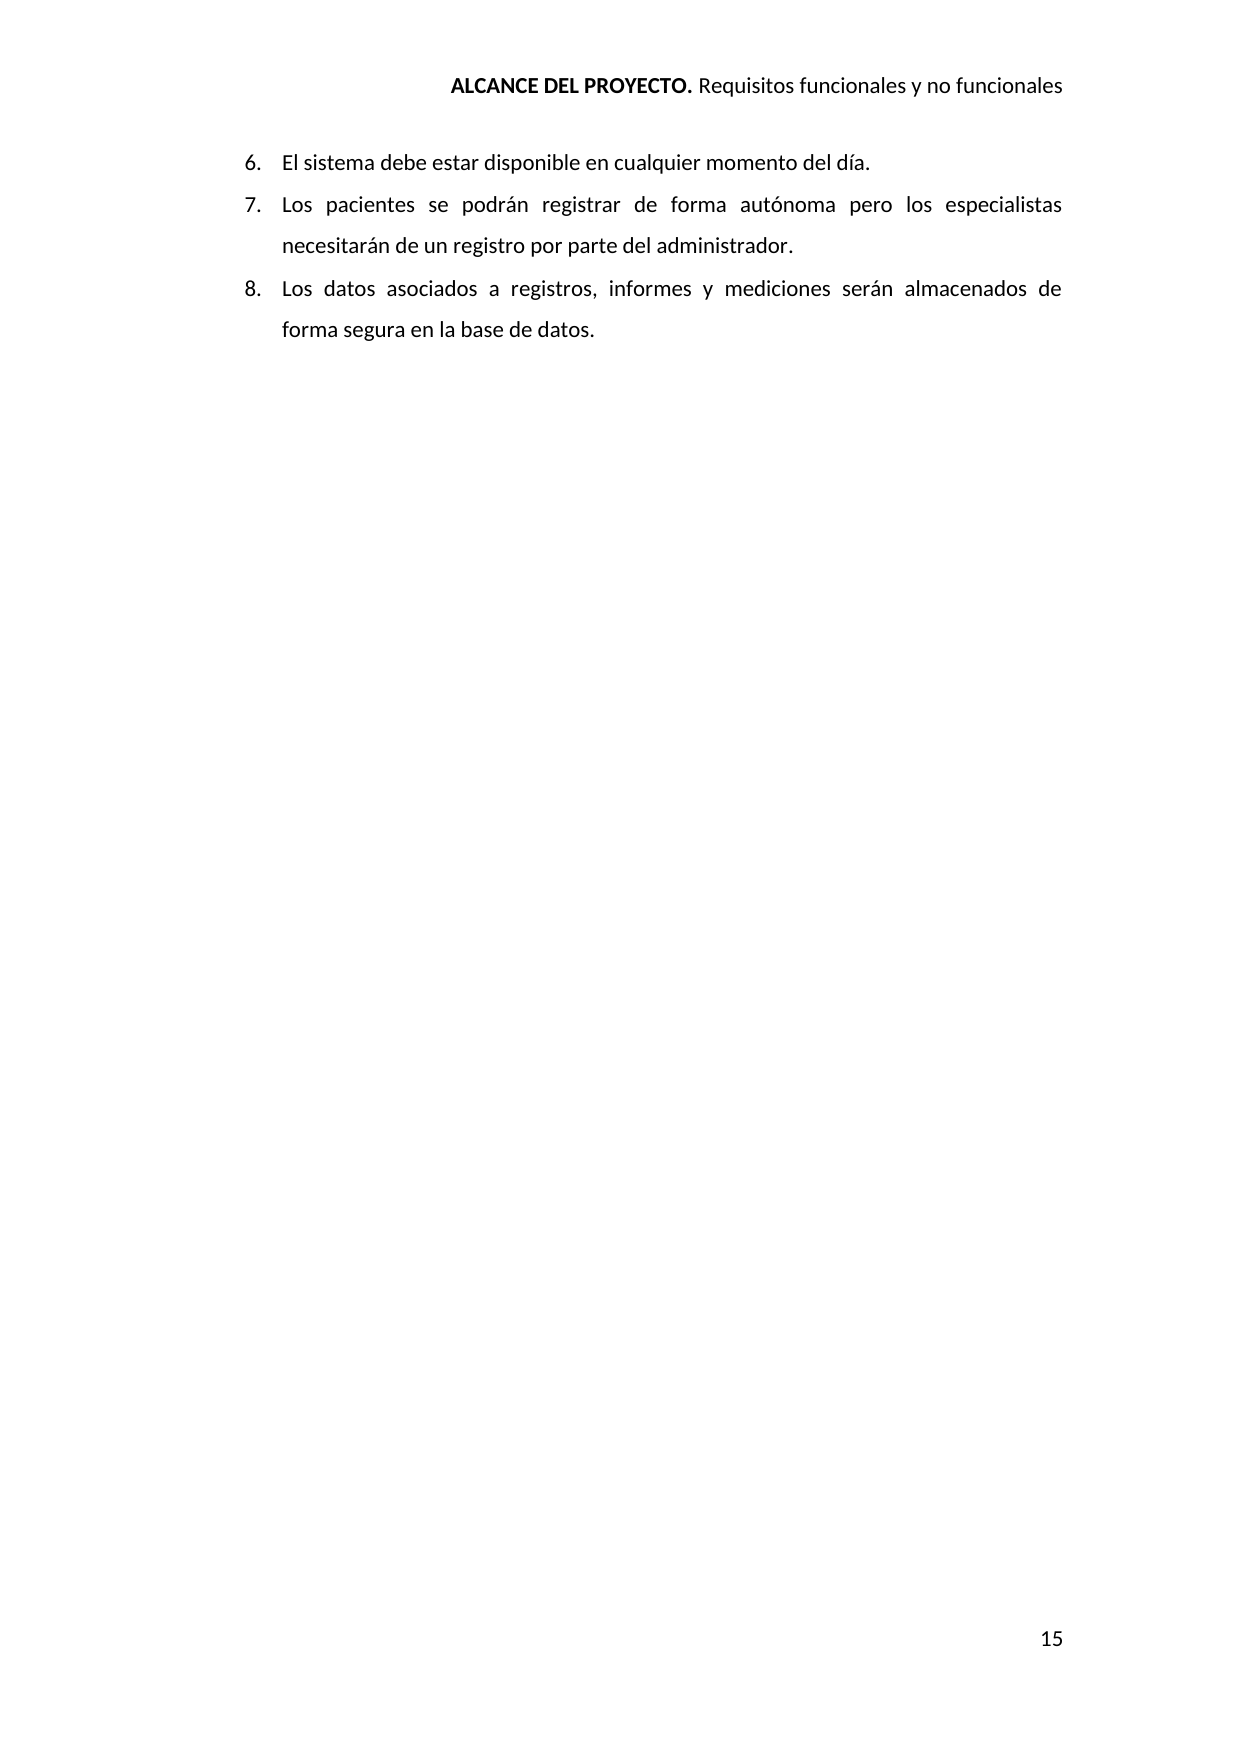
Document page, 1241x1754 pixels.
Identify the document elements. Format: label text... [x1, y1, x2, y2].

list El sistema debe estar disponible en cualquier momento del día. [244, 148, 1063, 176]
list Los pacientes se podrán registrar de forma autónoma pero los especialistas necesitarán de un registro por parte del administrador. [244, 190, 1063, 260]
list Los datos asociados a registros, informes y mediciones serán almacenados de forma segura en la base de datos. [244, 274, 1063, 344]
